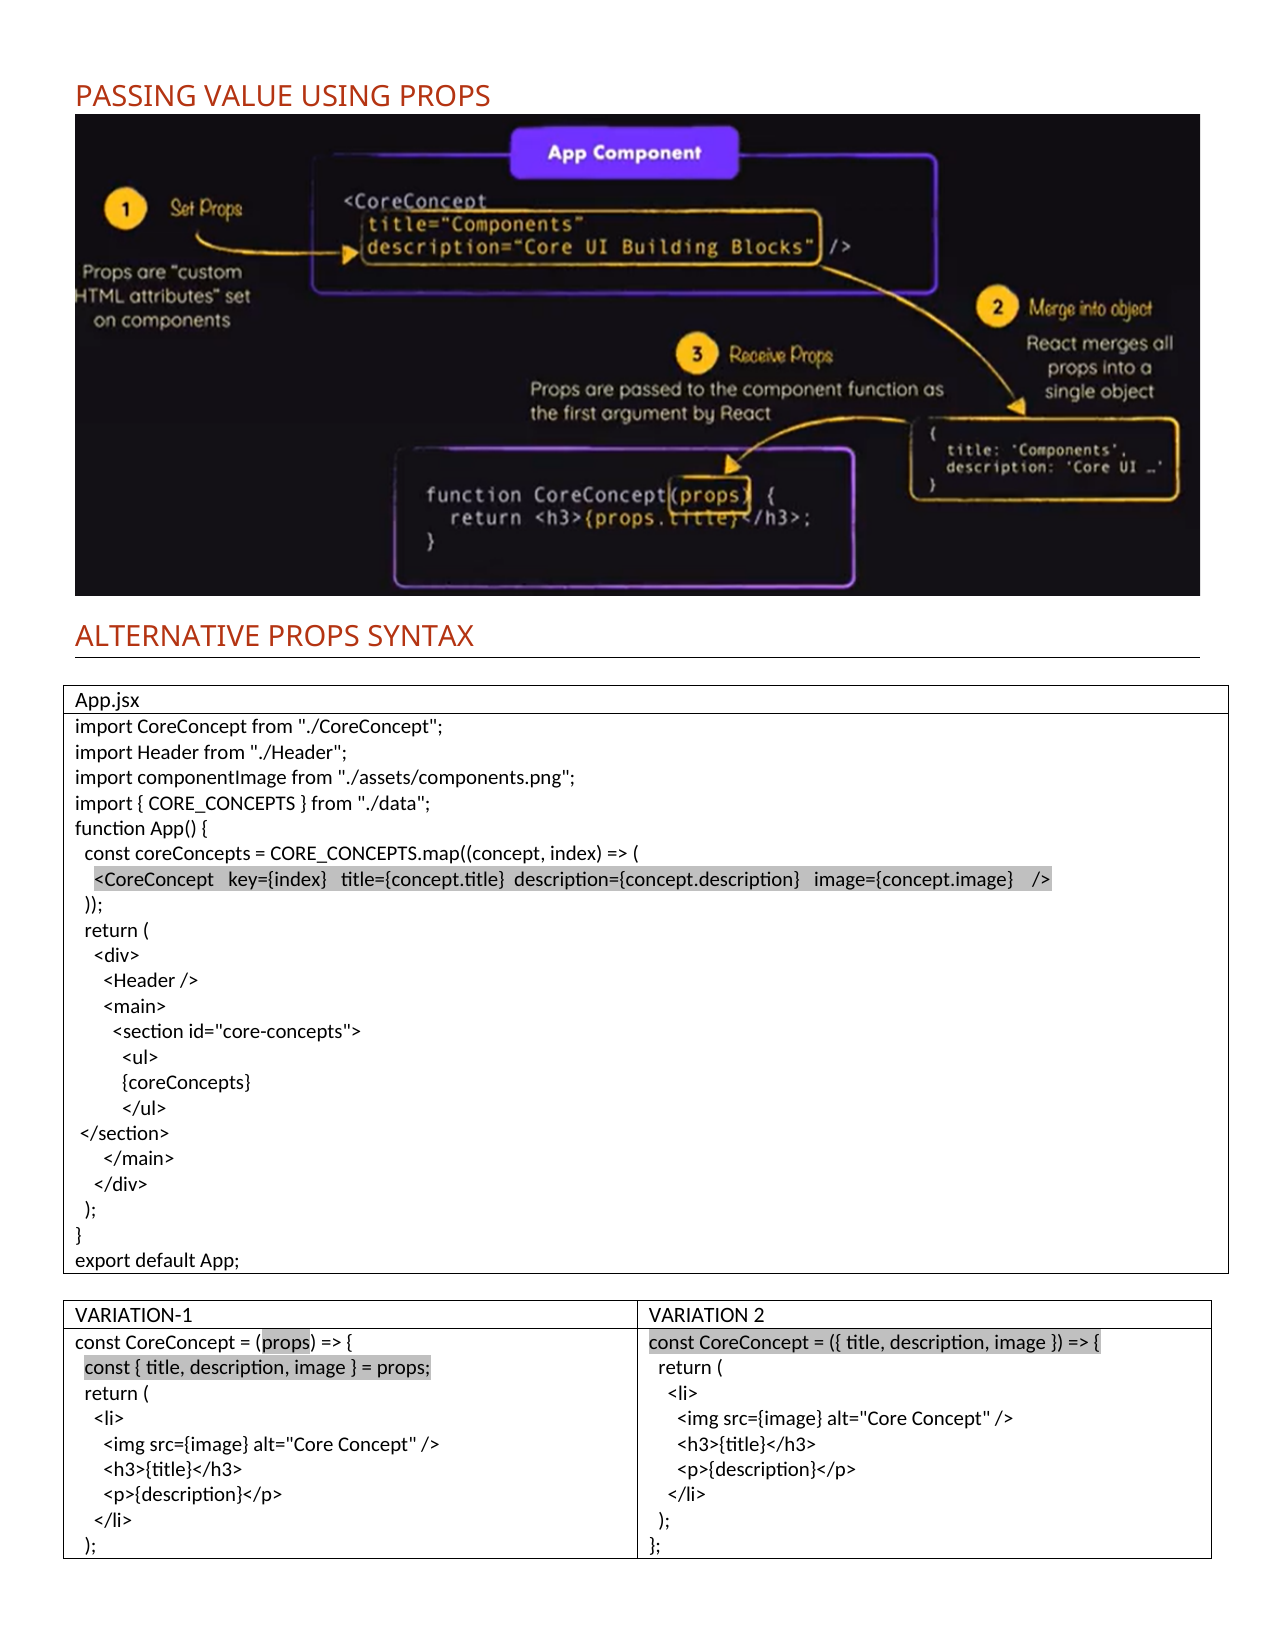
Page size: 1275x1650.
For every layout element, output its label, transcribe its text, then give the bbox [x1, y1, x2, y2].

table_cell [638, 1329, 1211, 1558]
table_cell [64, 1329, 637, 1558]
table_header App.jsx [64, 686, 1228, 712]
subtitle PASSING VALUE USING PROPS [75, 75, 1200, 114]
table_cell import CoreConcept from "./CoreConcept"; import Header from "./Header"; import componentImage from "./assets/components.png"; import { CORE_CONCEPTS } from "./data"; function App() { const coreConcepts = CORE_CONCEPTS.map((concept, index) => ( <CoreConcept key={index} title={concept.title} description={concept.description} image={concept.image} /> )); return ( <div> <Header /> <main> <section id="core-concepts"> <ul> {coreConcepts} </ul> </section> </main> </div> ); } export default App; [64, 714, 1228, 1273]
table_header VARIATION 2 [638, 1301, 1211, 1328]
subtitle ALTERNATIVE PROPS SYNTAX [75, 615, 1200, 657]
picture [75, 114, 1200, 596]
table_header VARIATION-1 [64, 1301, 637, 1328]
